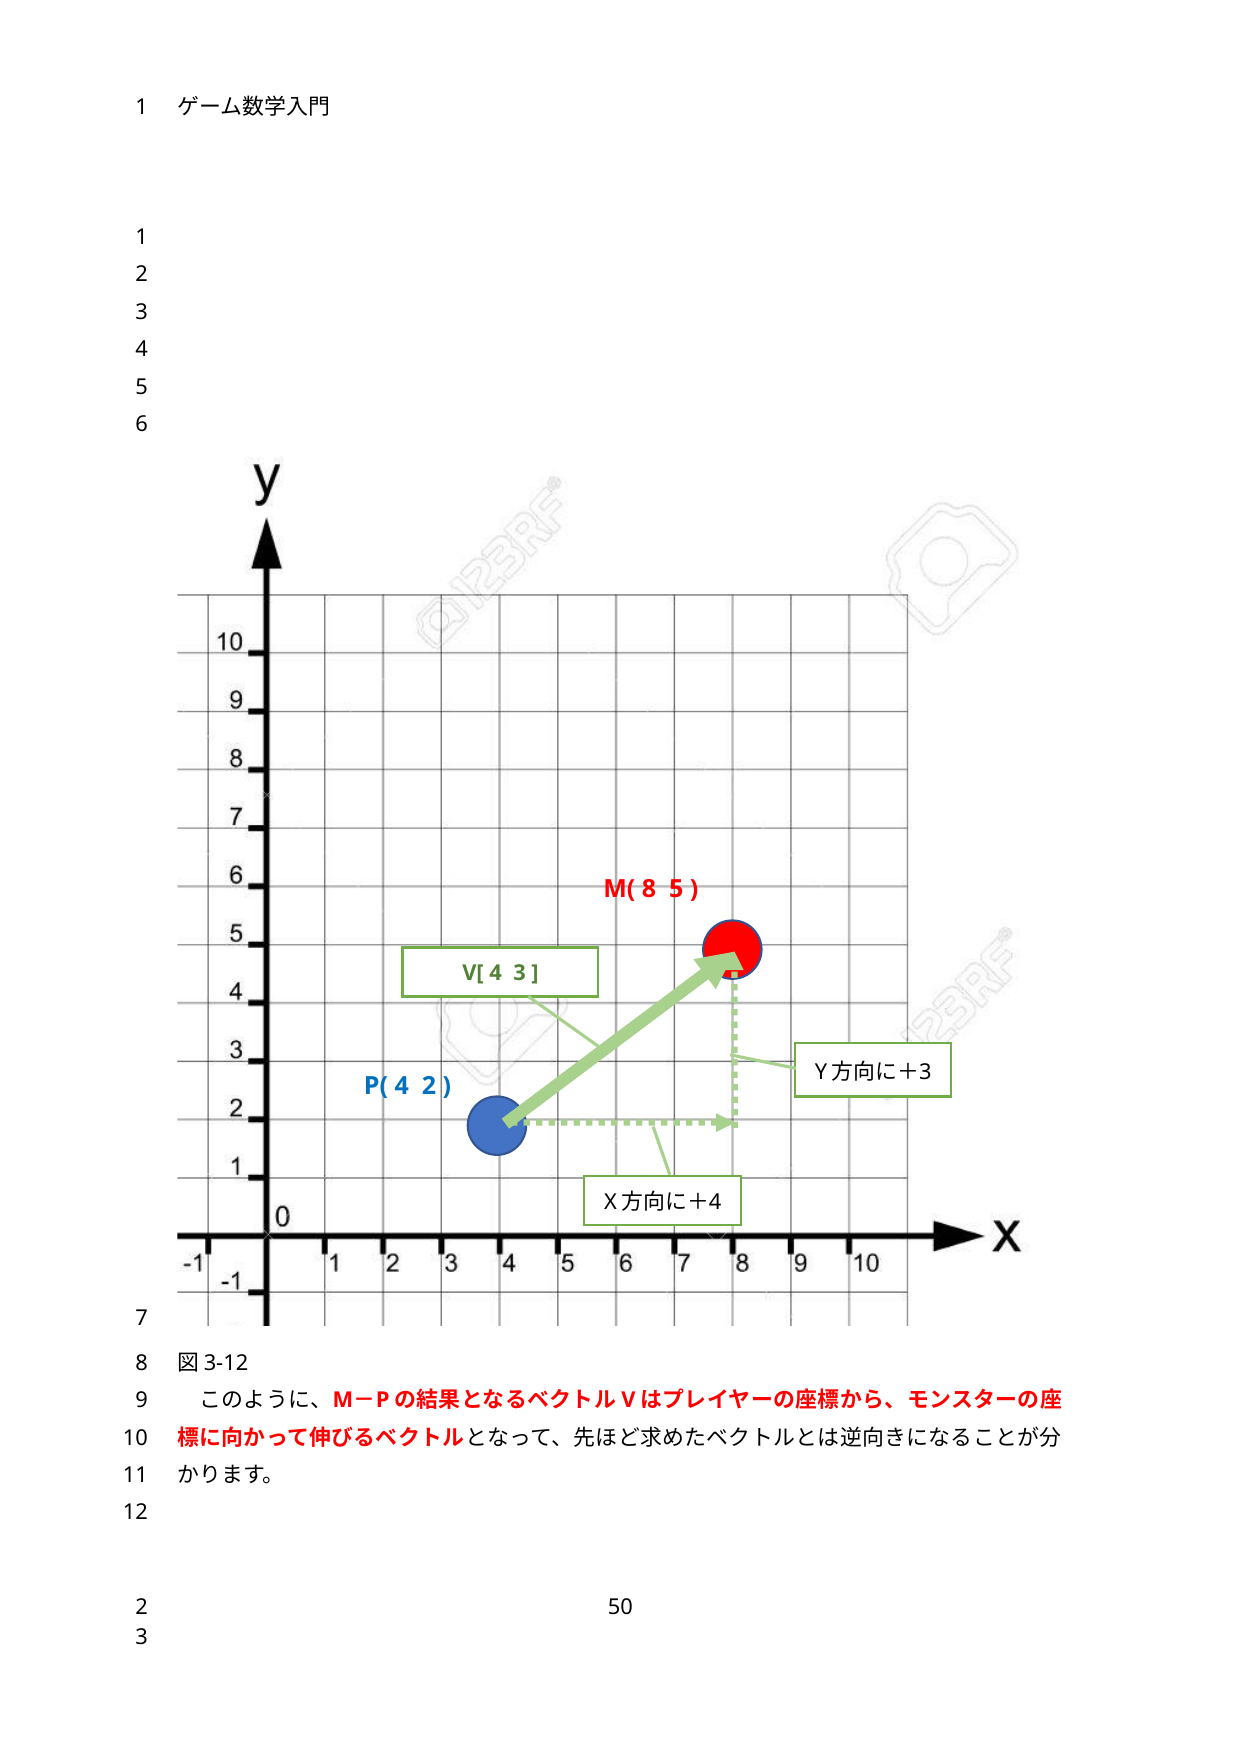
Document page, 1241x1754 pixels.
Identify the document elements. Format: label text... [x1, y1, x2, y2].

picture [177, 441, 1063, 1326]
text このように、M－Pの結果となるベクトルVはプレイヤーの座標から、モンスターの座標に向かって伸びるベクトルとなって、先ほど求めたベクトルとは逆向きになることが分かります。 [177, 1379, 1063, 1492]
text 図3-12 [177, 1342, 1063, 1379]
